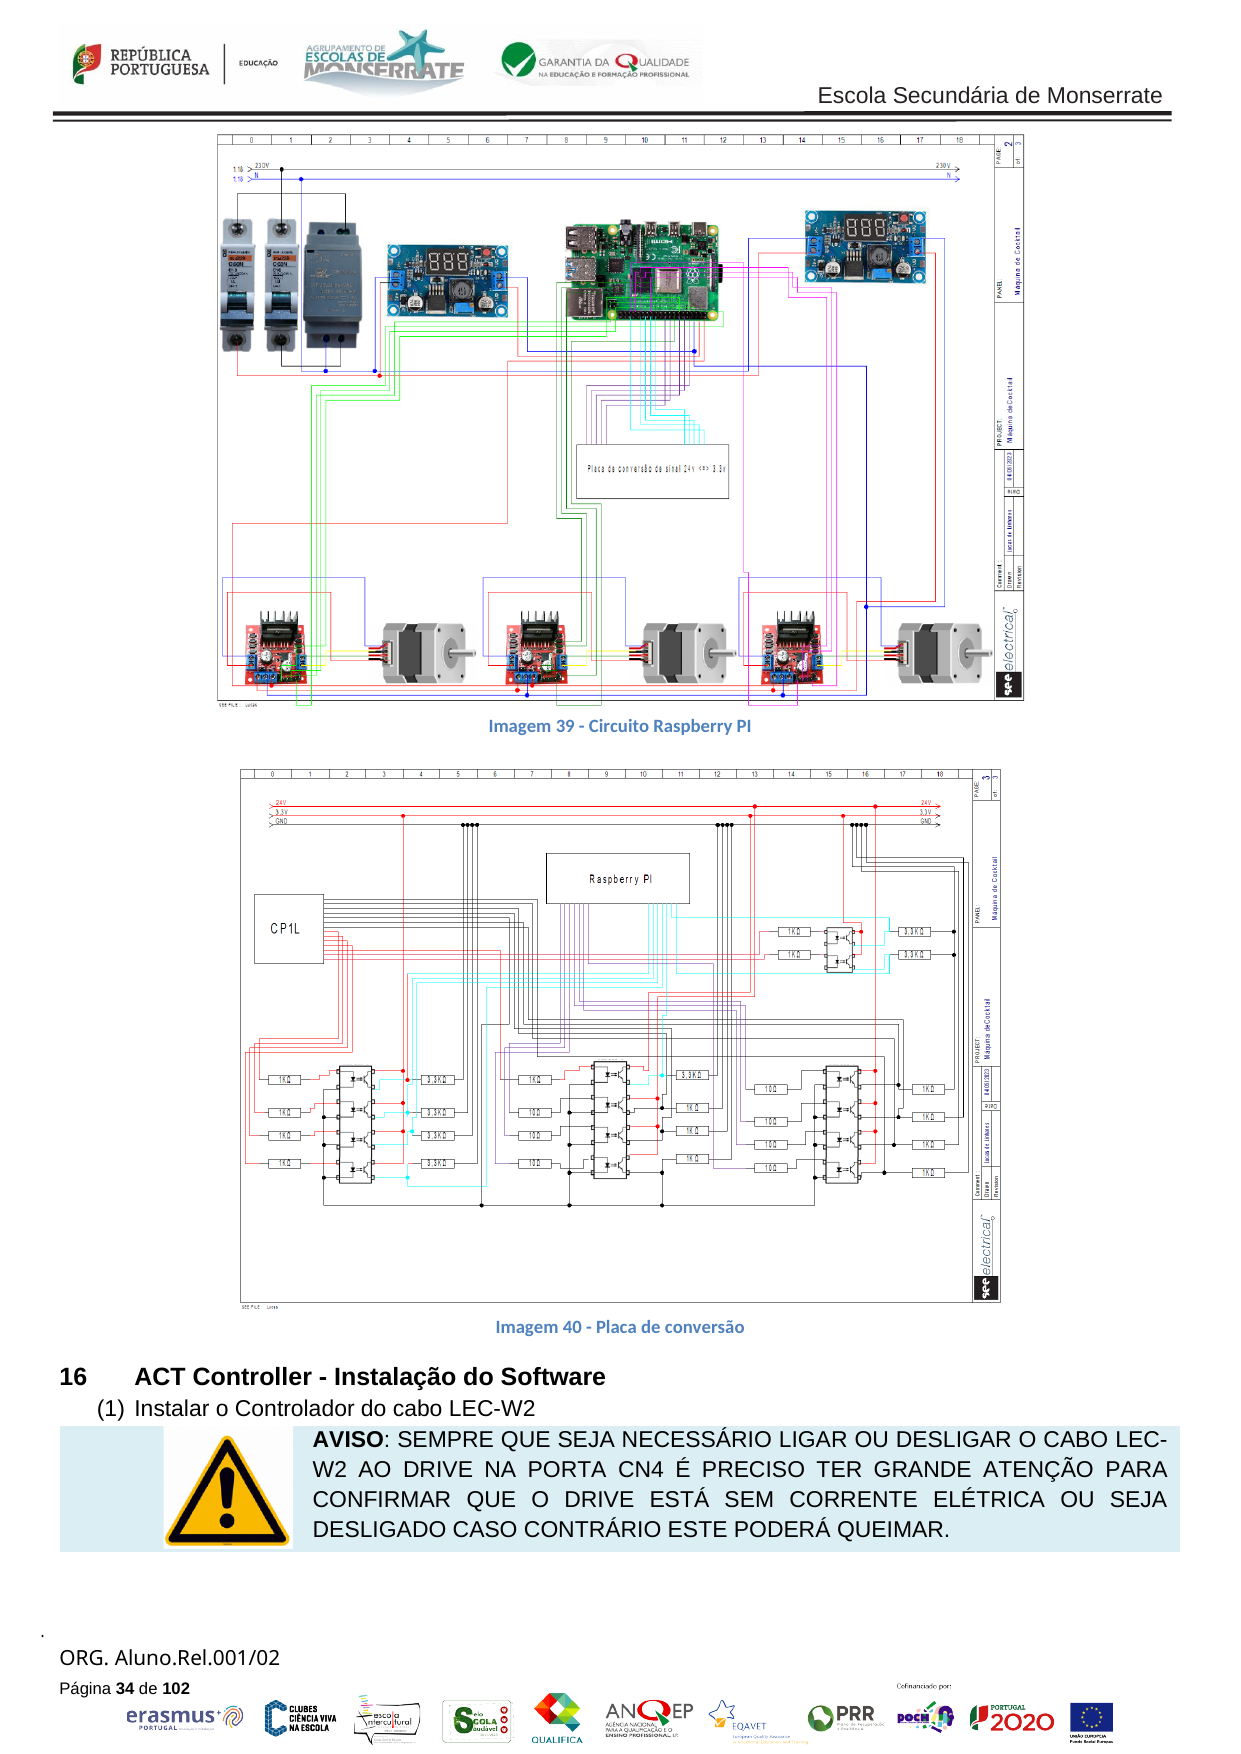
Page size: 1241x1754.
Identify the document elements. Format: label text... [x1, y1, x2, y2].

text Imagem 40 - Placa de conversão [59, 1315, 1181, 1338]
subtitle Instalar o Controlador do cabo LEC-W2 [97, 1395, 1181, 1422]
picture [100, 125, 1140, 710]
picture [59, 24, 703, 104]
text Imagem 39 - Circuito Raspberry PI [59, 714, 1181, 737]
subtitle ACT Controller - Instalação do Software [59, 1362, 963, 1391]
table_header [60, 1426, 300, 1552]
picture [131, 761, 1109, 1312]
picture [163, 1425, 293, 1549]
table_header AVISO: SEMPRE QUE SEJA NECESSÁRIO LIGAR OU DESLIGAR O CABO LEC-W2 AO DRIVE NA PORTA CN4 É PRECISO TER GRANDE ATENÇÃO PARA CONFIRMAR QUE O DRIVE ESTÁ SEM CORRENTE ELÉTRICA OU SEJA DESLIGADO CASO CONTRÁRIO ESTE PODERÁ QUEIMAR. [300, 1426, 1180, 1552]
picture [127, 1679, 1113, 1754]
